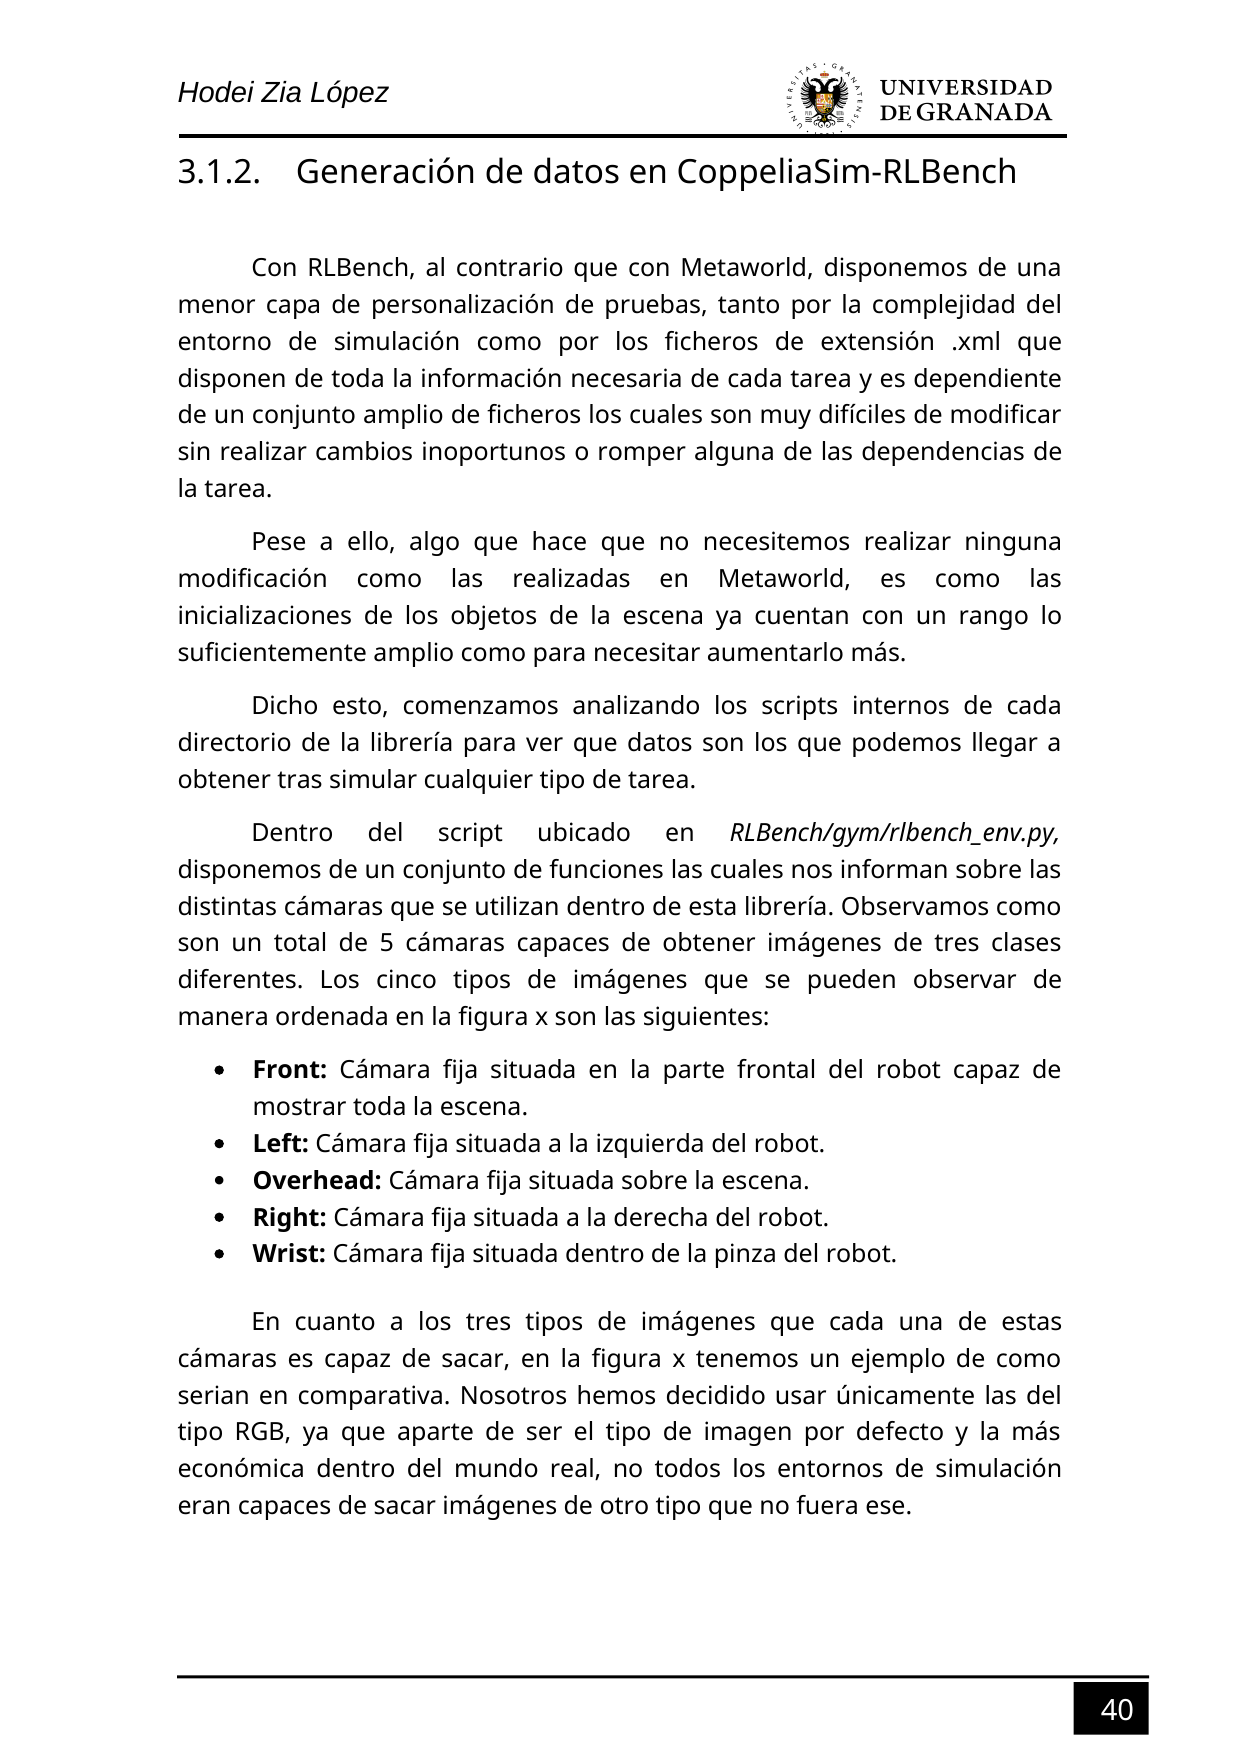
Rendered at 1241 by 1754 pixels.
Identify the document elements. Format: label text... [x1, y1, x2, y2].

text Dentro del script ubicado en RLBench/gym/rlbench_env.py, disponemos de un conjunto de funciones las cuales nos informan sobre las distintas cámaras que se utilizan dentro de esta librería. Observamos como son un total de 5 cámaras capaces de obtener imágenes de tres clases diferentes. Los cinco tipos de imágenes que se pueden observar de manera ordenada en la figura x son las siguientes: [177, 815, 1063, 1033]
text Pese a ello, algo que hace que no necesitemos realizar ninguna modificación como las realizadas en Metaworld, es como las inicializaciones de los objetos de la escena ya cuentan con un rango lo suficientemente amplio como para necesitar aumentarlo más. [177, 524, 1063, 668]
list Front: Cámara fija situada en la parte frontal del robot capaz de mostrar toda la escena. [215, 1052, 1063, 1123]
list Overhead: Cámara fija situada sobre la escena. [215, 1162, 1063, 1196]
list En cuanto a los tres tipos de imágenes que cada una de estas cámaras es capaz de sacar, en la figura x tenemos un ejemplo de como serian en comparativa. Nosotros hemos decidido usar únicamente las del tipo RGB, ya que aparte de ser el tipo de imagen por defecto y la más económica dentro del mundo real, no todos los entornos de simulación eran capaces de sacar imágenes de otro tipo que no fuera ese. [177, 1304, 1063, 1522]
text Dicho esto, comenzamos analizando los scripts internos de cada directorio de la librería para ver que datos son los que podemos llegar a obtener tras simular cualquier tipo de tarea. [177, 688, 1063, 795]
text Con RLBench, al contrario que con Metaworld, disponemos de una menor capa de personalización de pruebas, tanto por la complejidad del entorno de simulación como por los ficheros de extensión .xml que disponen de toda la información necesaria de cada tarea y es dependiente de un conjunto amplio de ficheros los cuales son muy difíciles de modificar sin realizar cambios inoportunos o romper alguna de las dependencias de la tarea. [177, 250, 1063, 505]
list Wrist: Cámara fija situada dentro de la pinza del robot. [215, 1236, 1063, 1270]
list Right: Cámara fija situada a la derecha del robot. [215, 1199, 1063, 1233]
list Left: Cámara fija situada a la izquierda del robot. [215, 1126, 1063, 1160]
subtitle 3.1.2. Generación de datos en CoppeliaSim-RLBench [177, 148, 1063, 193]
picture [777, 56, 1059, 144]
